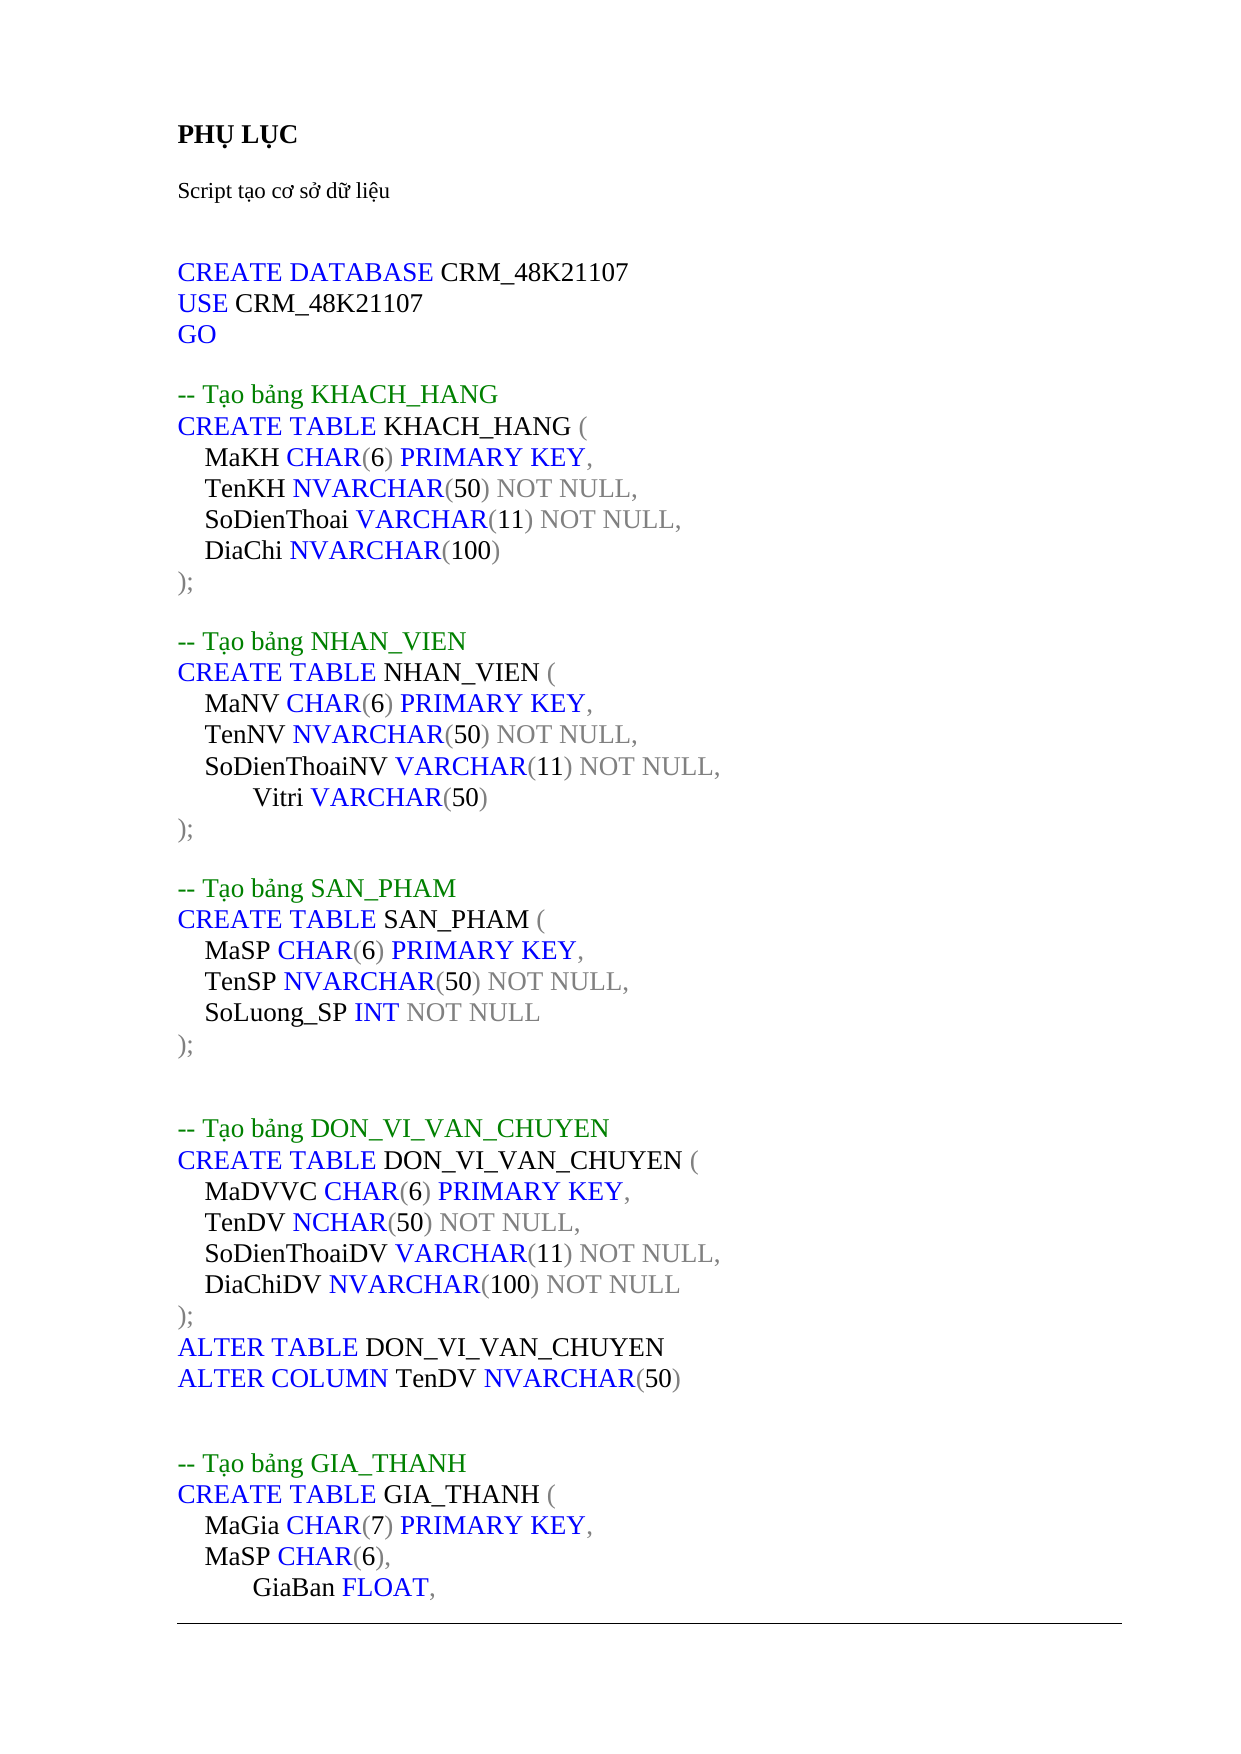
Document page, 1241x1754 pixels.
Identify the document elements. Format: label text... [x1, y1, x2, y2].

text CREATE TABLE GIA_THANH ( [177, 1478, 1122, 1509]
text -- Tạo bảng SAN_PHAM [177, 872, 1122, 903]
text MaKH CHAR(6) PRIMARY KEY, [177, 441, 1122, 472]
text MaSP CHAR(6), [177, 1540, 1122, 1571]
text -- Tạo bảng GIA_THANH [177, 1447, 1122, 1478]
text -- Tạo bảng DON_VI_VAN_CHUYEN [177, 1113, 1122, 1144]
text MaSP CHAR(6) PRIMARY KEY, [177, 934, 1122, 965]
subtitle PHỤ LỤC [177, 118, 1122, 149]
text SoDienThoaiDV VARCHAR(11) NOT NULL, [177, 1237, 1122, 1268]
text SoDienThoai VARCHAR(11) NOT NULL, [177, 503, 1122, 534]
text GO [177, 318, 1122, 350]
text CREATE TABLE NHAN_VIEN ( [177, 656, 1122, 687]
text SoDienThoaiNV VARCHAR(11) NOT NULL, [177, 750, 1122, 781]
text DiaChiDV NVARCHAR(100) NOT NULL [177, 1268, 1122, 1299]
text CREATE TABLE KHACH_HANG ( [177, 409, 1122, 441]
text ALTER COLUMN TenDV NVARCHAR(50) [177, 1362, 1122, 1393]
text USE CRM_48K21107 [177, 287, 1122, 318]
text CREATE DATABASE CRM_48K21107 [177, 256, 1122, 287]
text ); [177, 565, 1122, 596]
text Vitri VARCHAR(50) [177, 781, 1122, 812]
text ALTER TABLE DON_VI_VAN_CHUYEN [177, 1331, 1122, 1362]
text TenNV NVARCHAR(50) NOT NULL, [177, 719, 1122, 750]
text MaNV CHAR(6) PRIMARY KEY, [177, 687, 1122, 719]
text CREATE TABLE SAN_PHAM ( [177, 903, 1122, 934]
text -- Tạo bảng KHACH_HANG [177, 378, 1122, 409]
text ); [177, 1028, 1122, 1059]
text GiaBan FLOAT, [177, 1571, 1122, 1602]
text Script tạo cơ sở dữ liệu [177, 177, 1122, 204]
text CREATE TABLE DON_VI_VAN_CHUYEN ( [177, 1144, 1122, 1175]
text TenDV NCHAR(50) NOT NULL, [177, 1206, 1122, 1237]
text ); [177, 1299, 1122, 1331]
text MaGia CHAR(7) PRIMARY KEY, [177, 1509, 1122, 1540]
text TenKH NVARCHAR(50) NOT NULL, [177, 472, 1122, 503]
text MaDVVC CHAR(6) PRIMARY KEY, [177, 1175, 1122, 1206]
text -- Tạo bảng NHAN_VIEN [177, 625, 1122, 656]
text TenSP NVARCHAR(50) NOT NULL, [177, 965, 1122, 997]
text DiaChi NVARCHAR(100) [177, 534, 1122, 565]
text ); [177, 812, 1122, 843]
text SoLuong_SP INT NOT NULL [177, 997, 1122, 1028]
